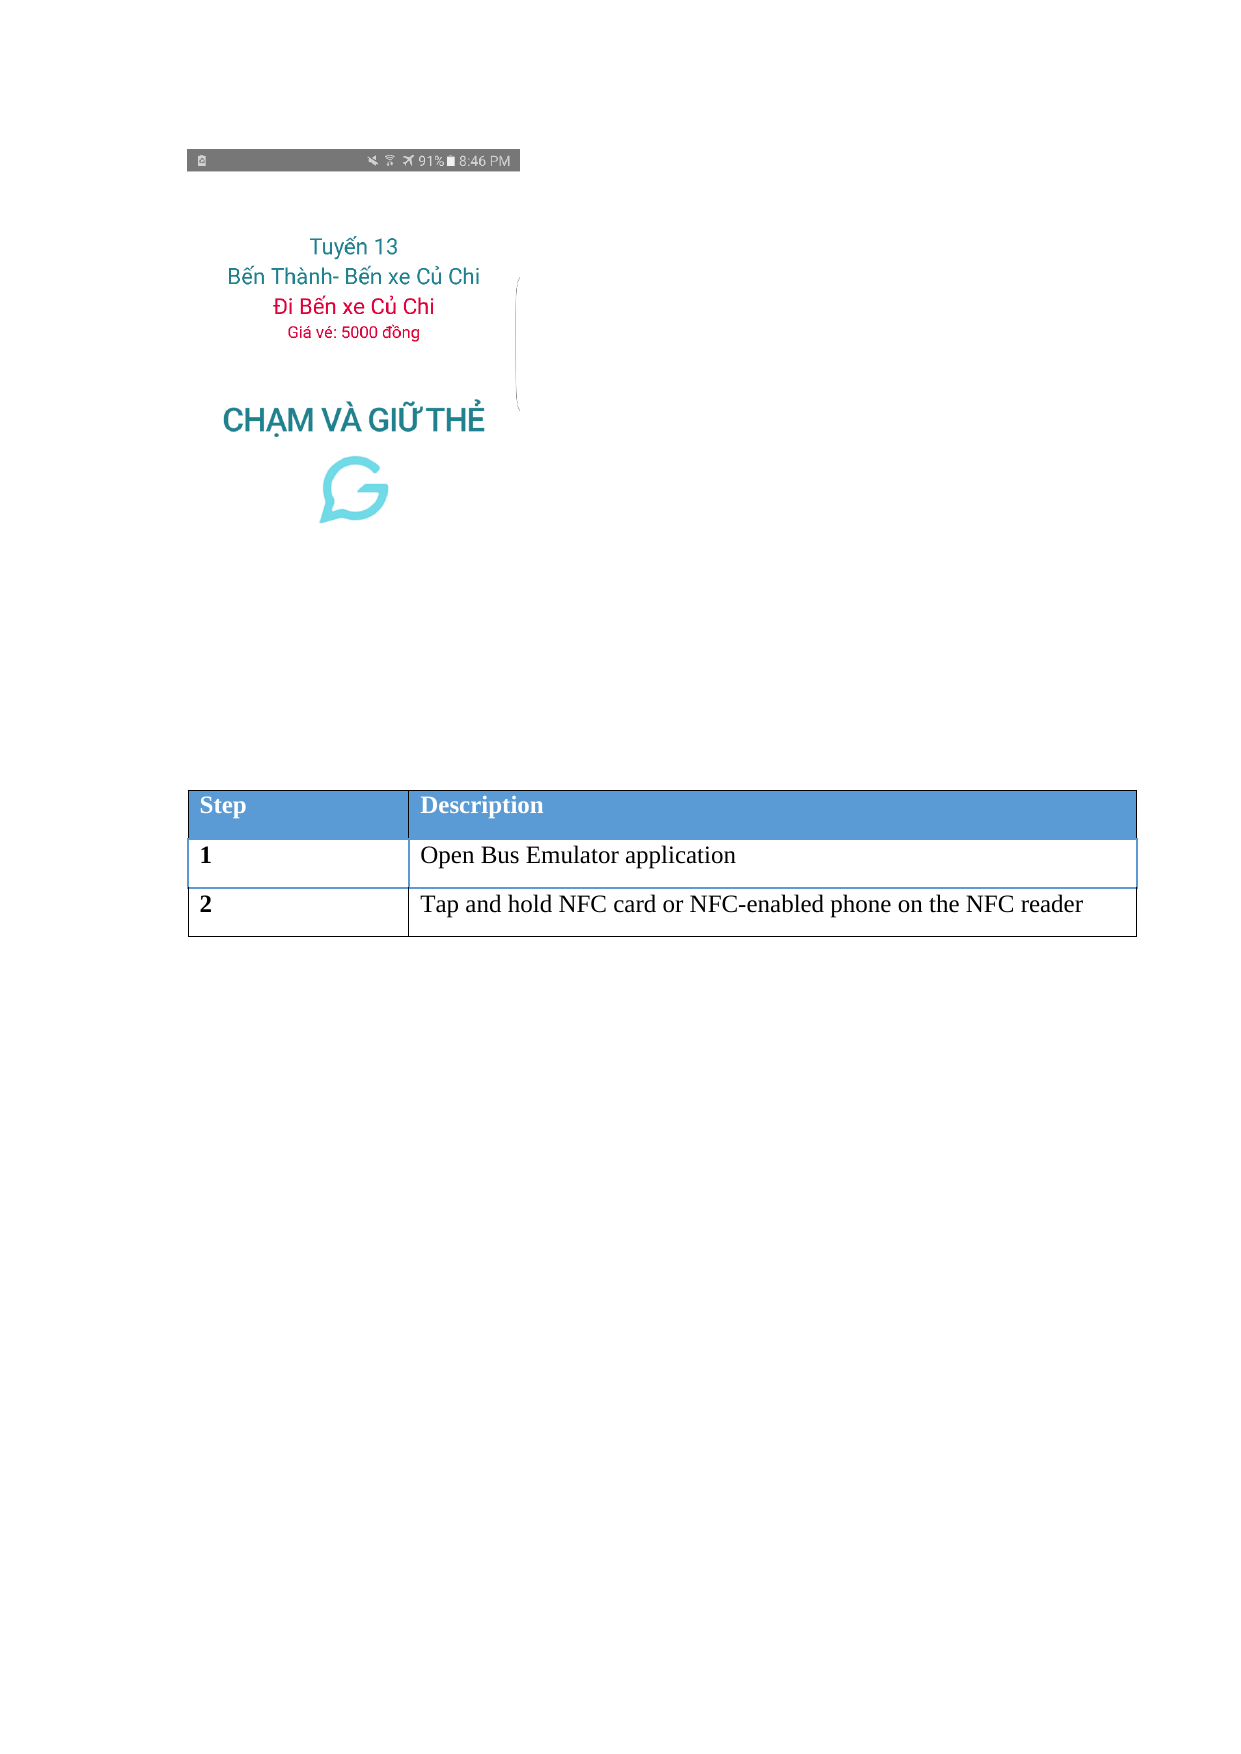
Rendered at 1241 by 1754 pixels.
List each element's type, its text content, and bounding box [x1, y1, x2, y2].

table_cell 1 [189, 840, 408, 887]
table_cell 2 [189, 889, 408, 936]
table_cell Open Bus Emulator application [410, 840, 1136, 887]
table_header Description [409, 791, 1136, 838]
picture [187, 149, 520, 741]
table_header Step [189, 791, 408, 838]
table_cell Tap and hold NFC card or NFC-enabled phone on the NFC reader [409, 889, 1136, 936]
